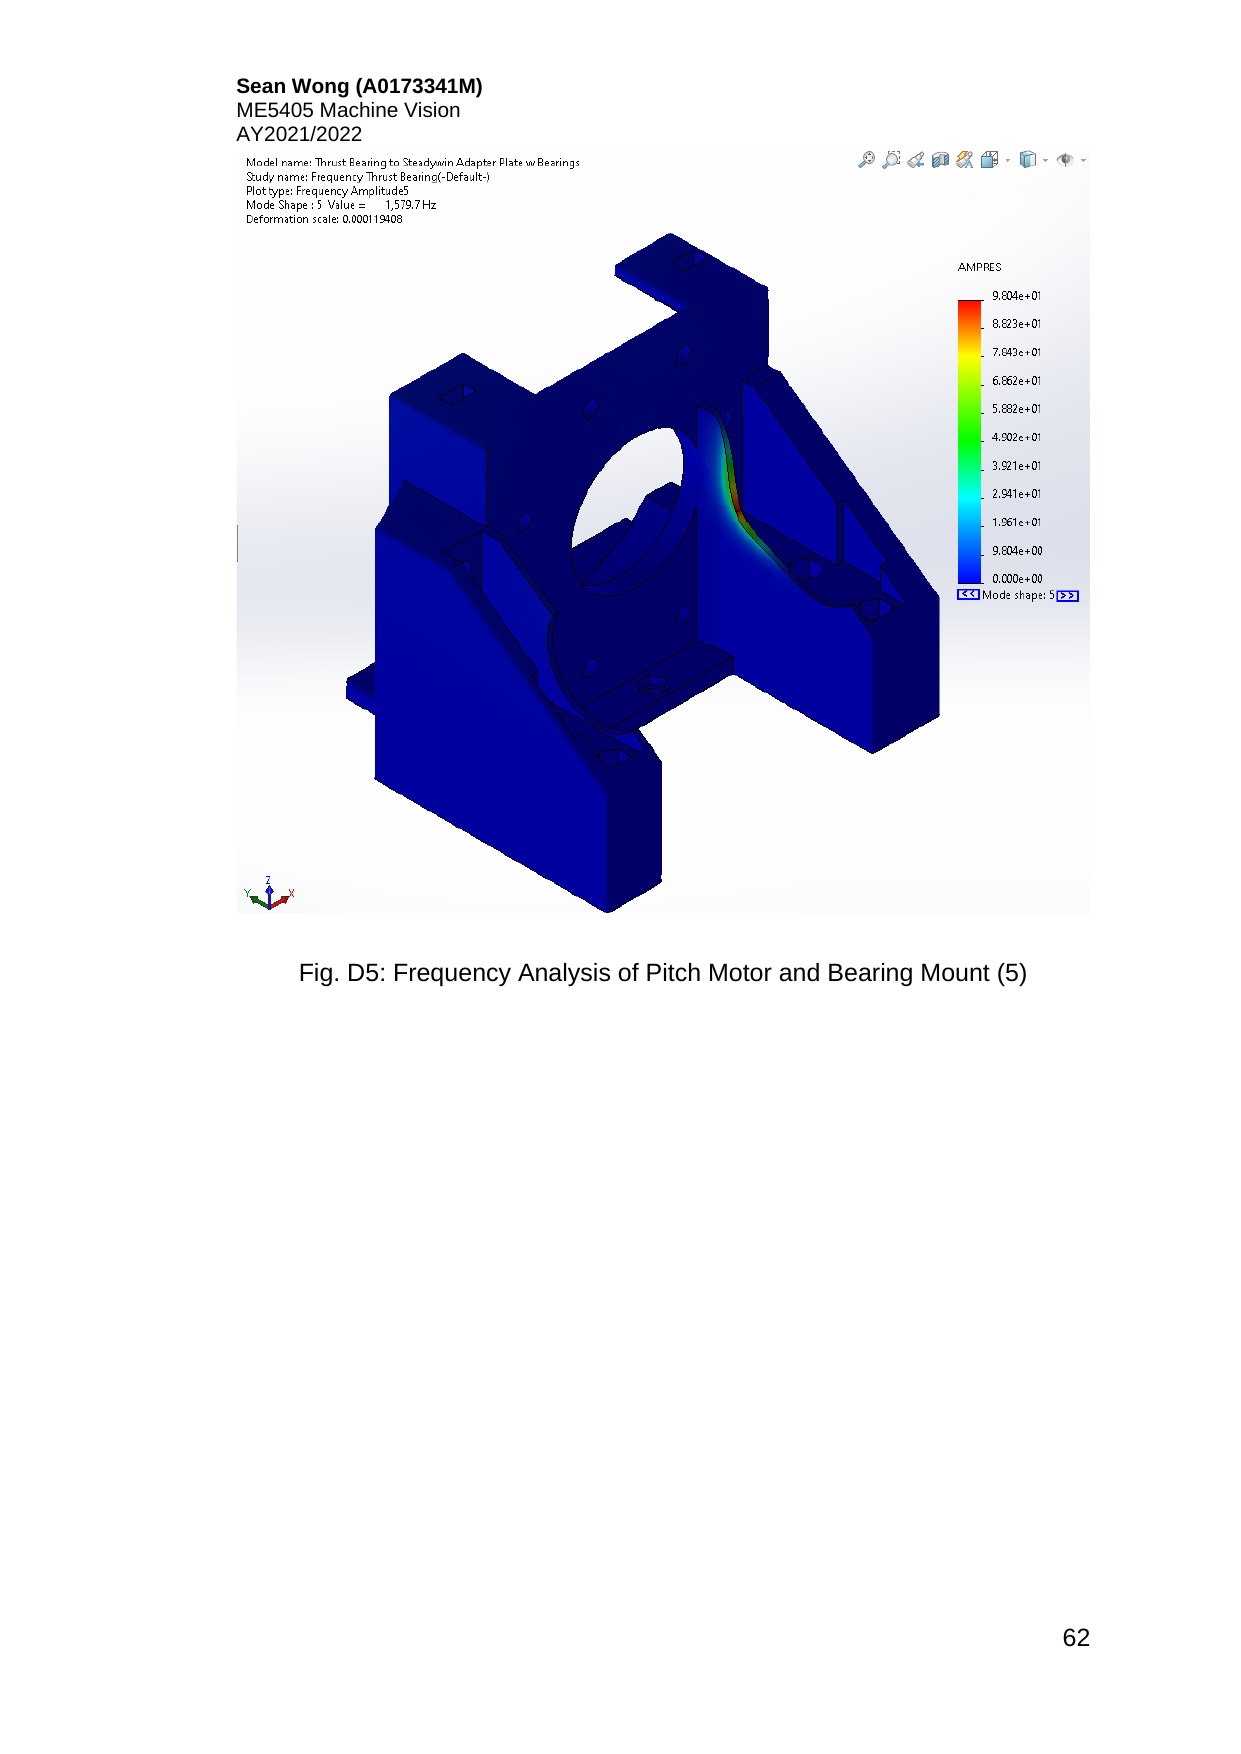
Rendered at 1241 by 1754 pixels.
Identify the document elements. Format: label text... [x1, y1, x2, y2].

picture [236, 150, 1090, 913]
text Fig. D5: Frequency Analysis of Pitch Motor and Bearing Mount (5) [236, 958, 1090, 987]
